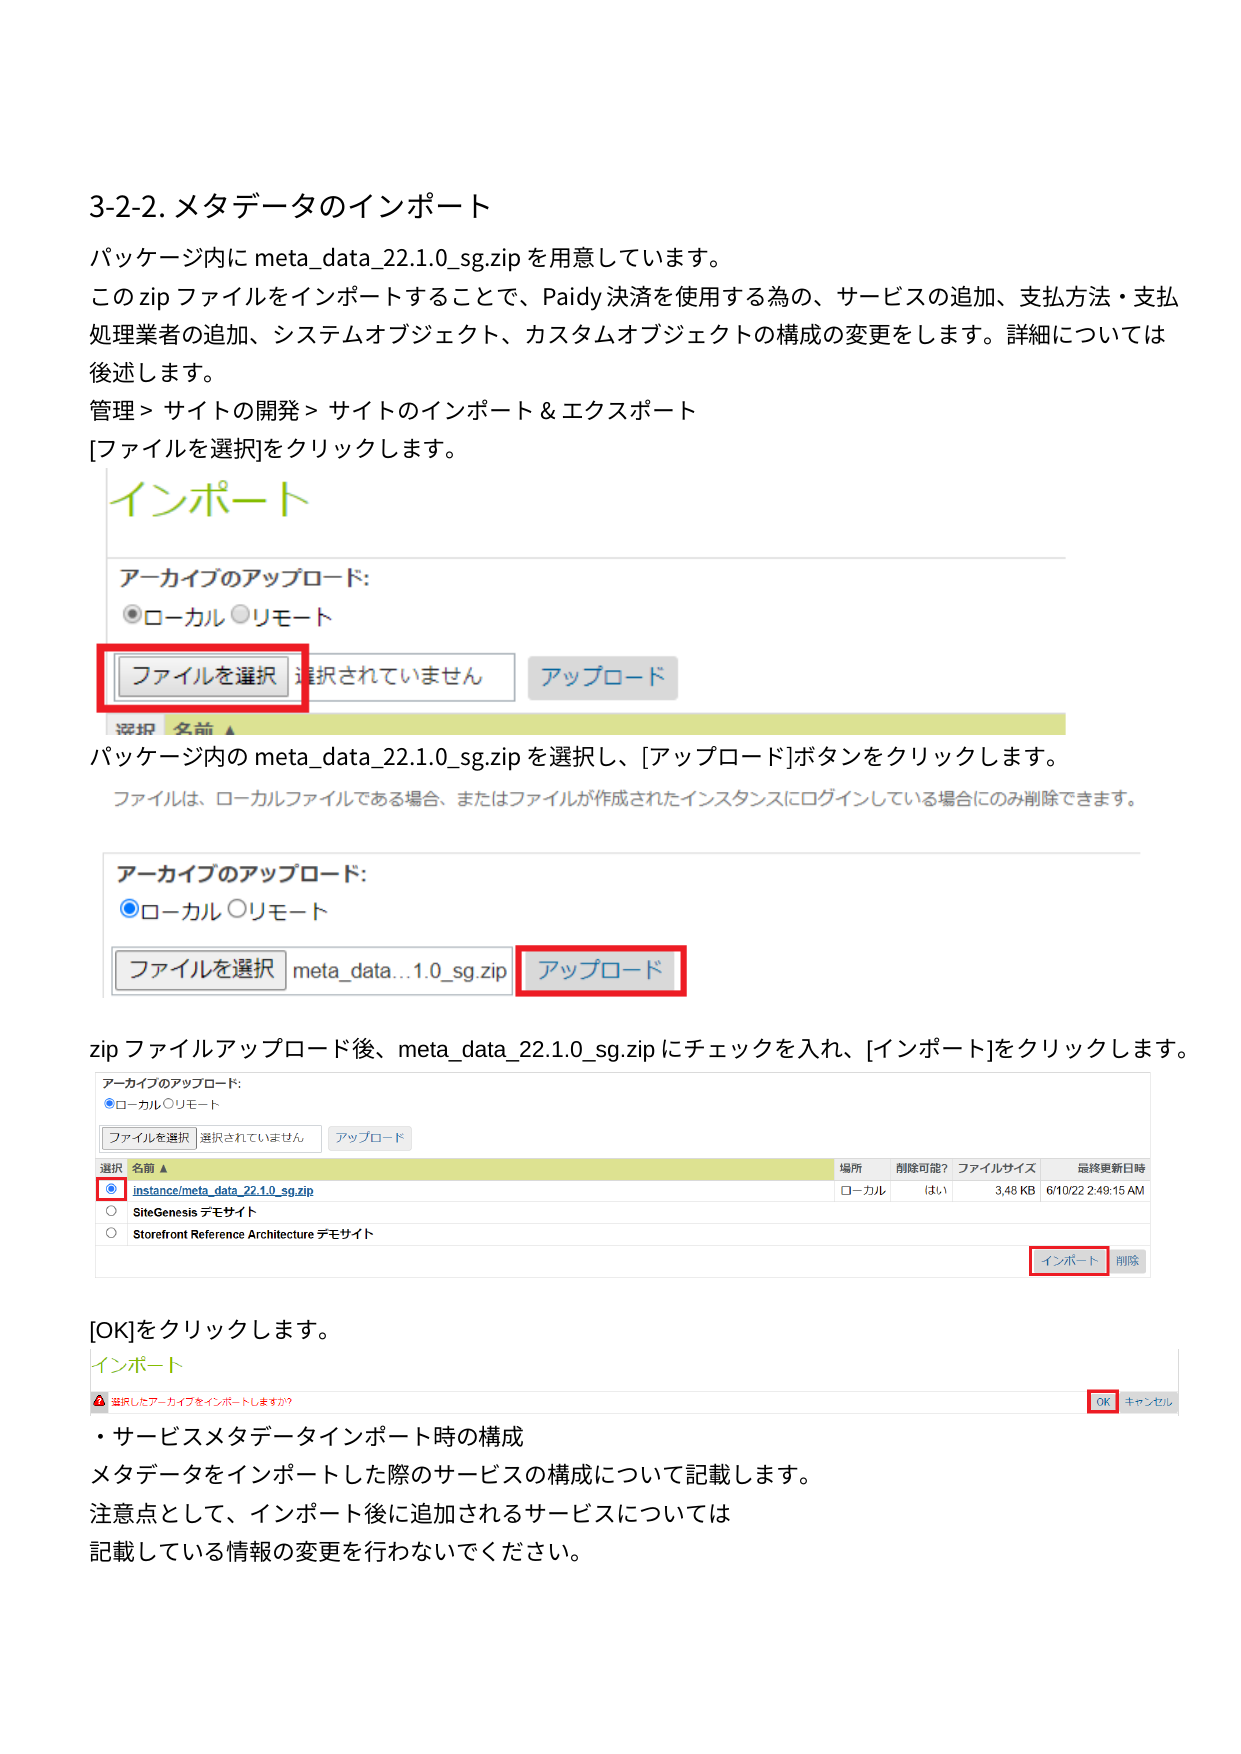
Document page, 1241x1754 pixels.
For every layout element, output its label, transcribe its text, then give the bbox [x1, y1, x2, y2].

picture [89, 776, 1141, 998]
text 管理 > サイトの開発 > サイトのインポート & エクスポート [89, 393, 1181, 426]
text ・サービスメタデータインポート時の構成 [89, 1419, 1181, 1452]
picture [89, 1349, 1182, 1416]
text [ファイルを選択]をクリックします。 [89, 431, 1181, 464]
text [OK]をクリックします。 [89, 1312, 1181, 1345]
text このzipファイルをインポートすることで、Paidy決済を使用する為の、サービスの追加、支払方法・支払処理業者の追加、システムオブジェクト、カスタムオブジェクトの構成の変更をします。詳細については後述します。 [89, 278, 1181, 388]
subtitle 3-2-2. メタデータのインポート [89, 183, 1181, 226]
text zipファイルアップロード後、meta_data_22.1.0_sg.zipにチェックを入れ、[インポート]をクリックします。 [89, 1031, 1181, 1064]
text パッケージ内のmeta_data_22.1.0_sg.zipを選択し、[アップロード]ボタンをクリックします。 [89, 738, 1181, 772]
text パッケージ内にmeta_data_22.1.0_sg.zipを用意しています。 [89, 240, 1181, 273]
picture [89, 1069, 1152, 1278]
picture [89, 468, 1066, 735]
text 記載している情報の変更を行わないでください。 [89, 1533, 1181, 1567]
text メタデータをインポートした際のサービスの構成について記載します。 [89, 1457, 1181, 1491]
text 注意点として、インポート後に追加されるサービスについては [89, 1495, 1181, 1529]
